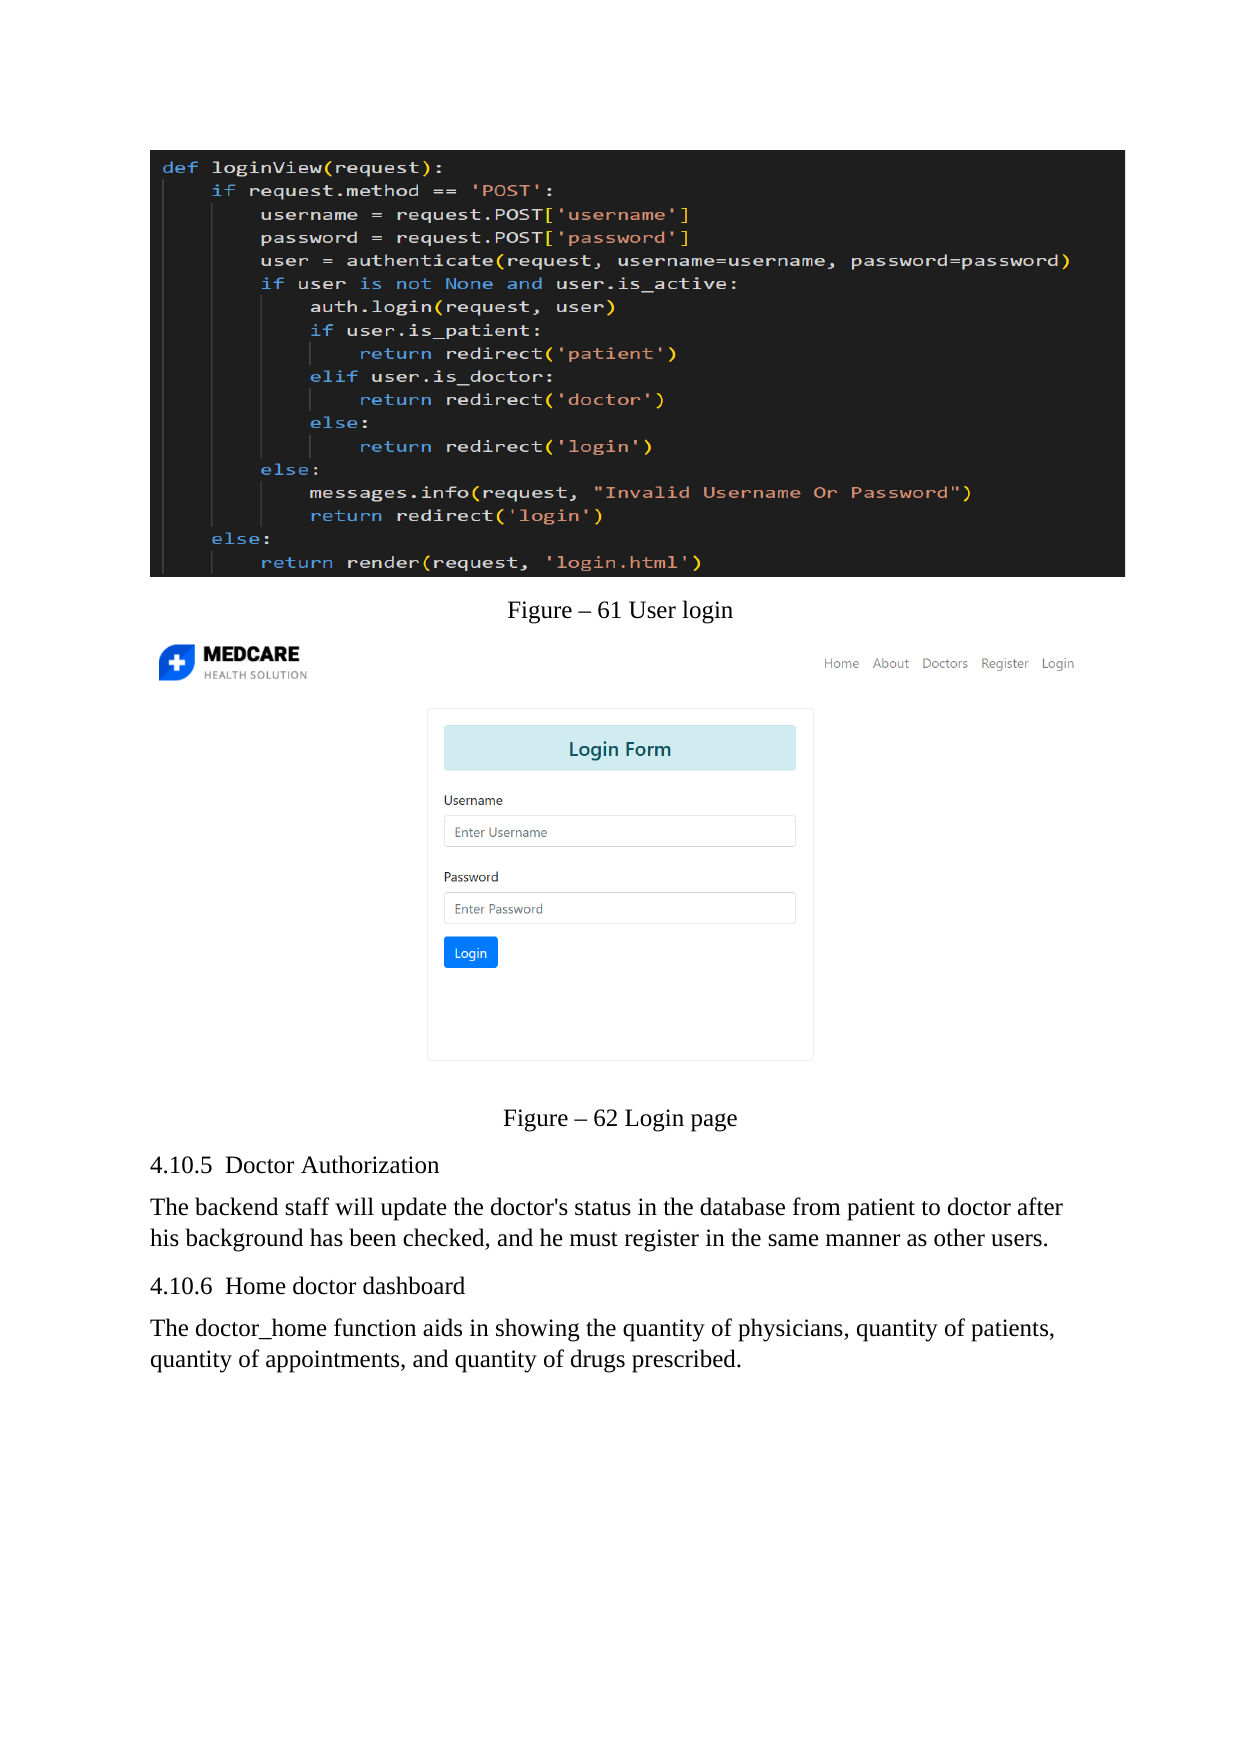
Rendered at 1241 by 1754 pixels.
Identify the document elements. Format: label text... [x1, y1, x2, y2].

text The backend staff will update the doctor's status in the database from patient to doctor after his background has been checked, and he must register in the same manner as other users. [150, 1192, 1090, 1252]
picture [150, 643, 1125, 1084]
subtitle 4.10.6 Home doctor dashboard [150, 1271, 1090, 1300]
text The doctor_home function aids in showing the quantity of physicians, quantity of patients, quantity of appointments, and quantity of drugs prescribed. [150, 1313, 1090, 1372]
text Figure – 62 Login page [150, 1103, 1090, 1132]
picture [150, 150, 1125, 577]
subtitle 4.10.5 Doctor Authorization [150, 1151, 1090, 1179]
text Figure – 61 User login [150, 596, 1090, 624]
